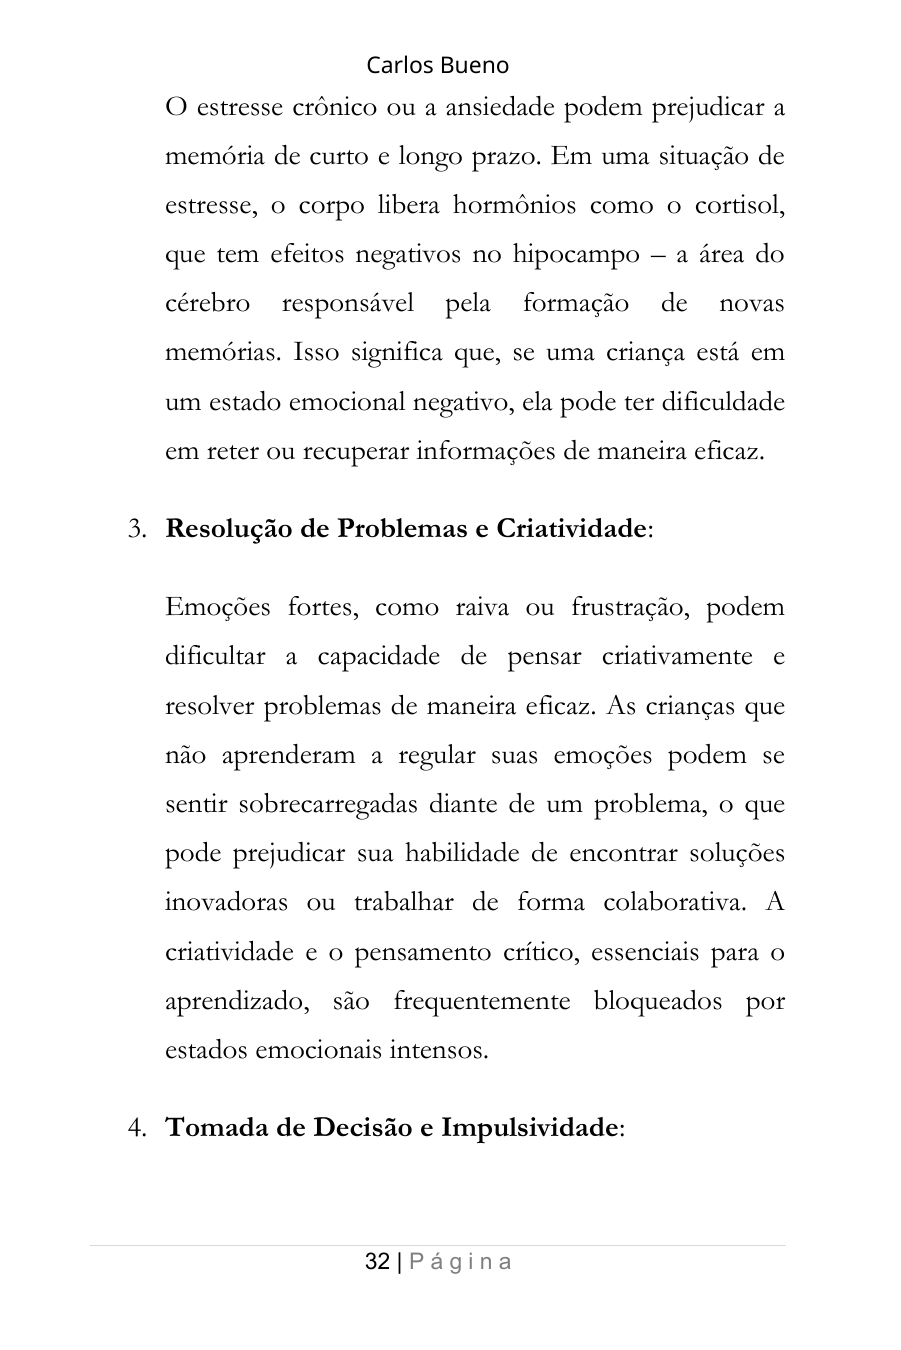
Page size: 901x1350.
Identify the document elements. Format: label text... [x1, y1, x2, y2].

text O estresse crônico ou a ansiedade podem prejudicar a memória de curto e longo prazo. Em uma situação de estresse, o corpo libera hormônios como o cortisol, que tem efeitos negativos no hipocampo – a área do cérebro responsável pela formação de novas memórias. Isso significa que, se uma criança está em um estado emocional negativo, ela pode ter dificuldade em reter ou recuperar informações de maneira eficaz. [165, 90, 786, 467]
list Resolução de Problemas e Criatividade: [127, 512, 786, 545]
list Tomada de Decisão e Impulsividade: [127, 1111, 786, 1144]
text Emoções fortes, como raiva ou frustração, podem dificultar a capacidade de pensar criativamente e resolver problemas de maneira eficaz. As crianças que não aprenderam a regular suas emoções podem se sentir sobrecarregadas diante de um problema, o que pode prejudicar sua habilidade de encontrar soluções inovadoras ou trabalhar de forma colaborativa. A criatividade e o pensamento crítico, essenciais para o aprendizado, são frequentemente bloqueados por estados emocionais intensos. [165, 591, 786, 1066]
